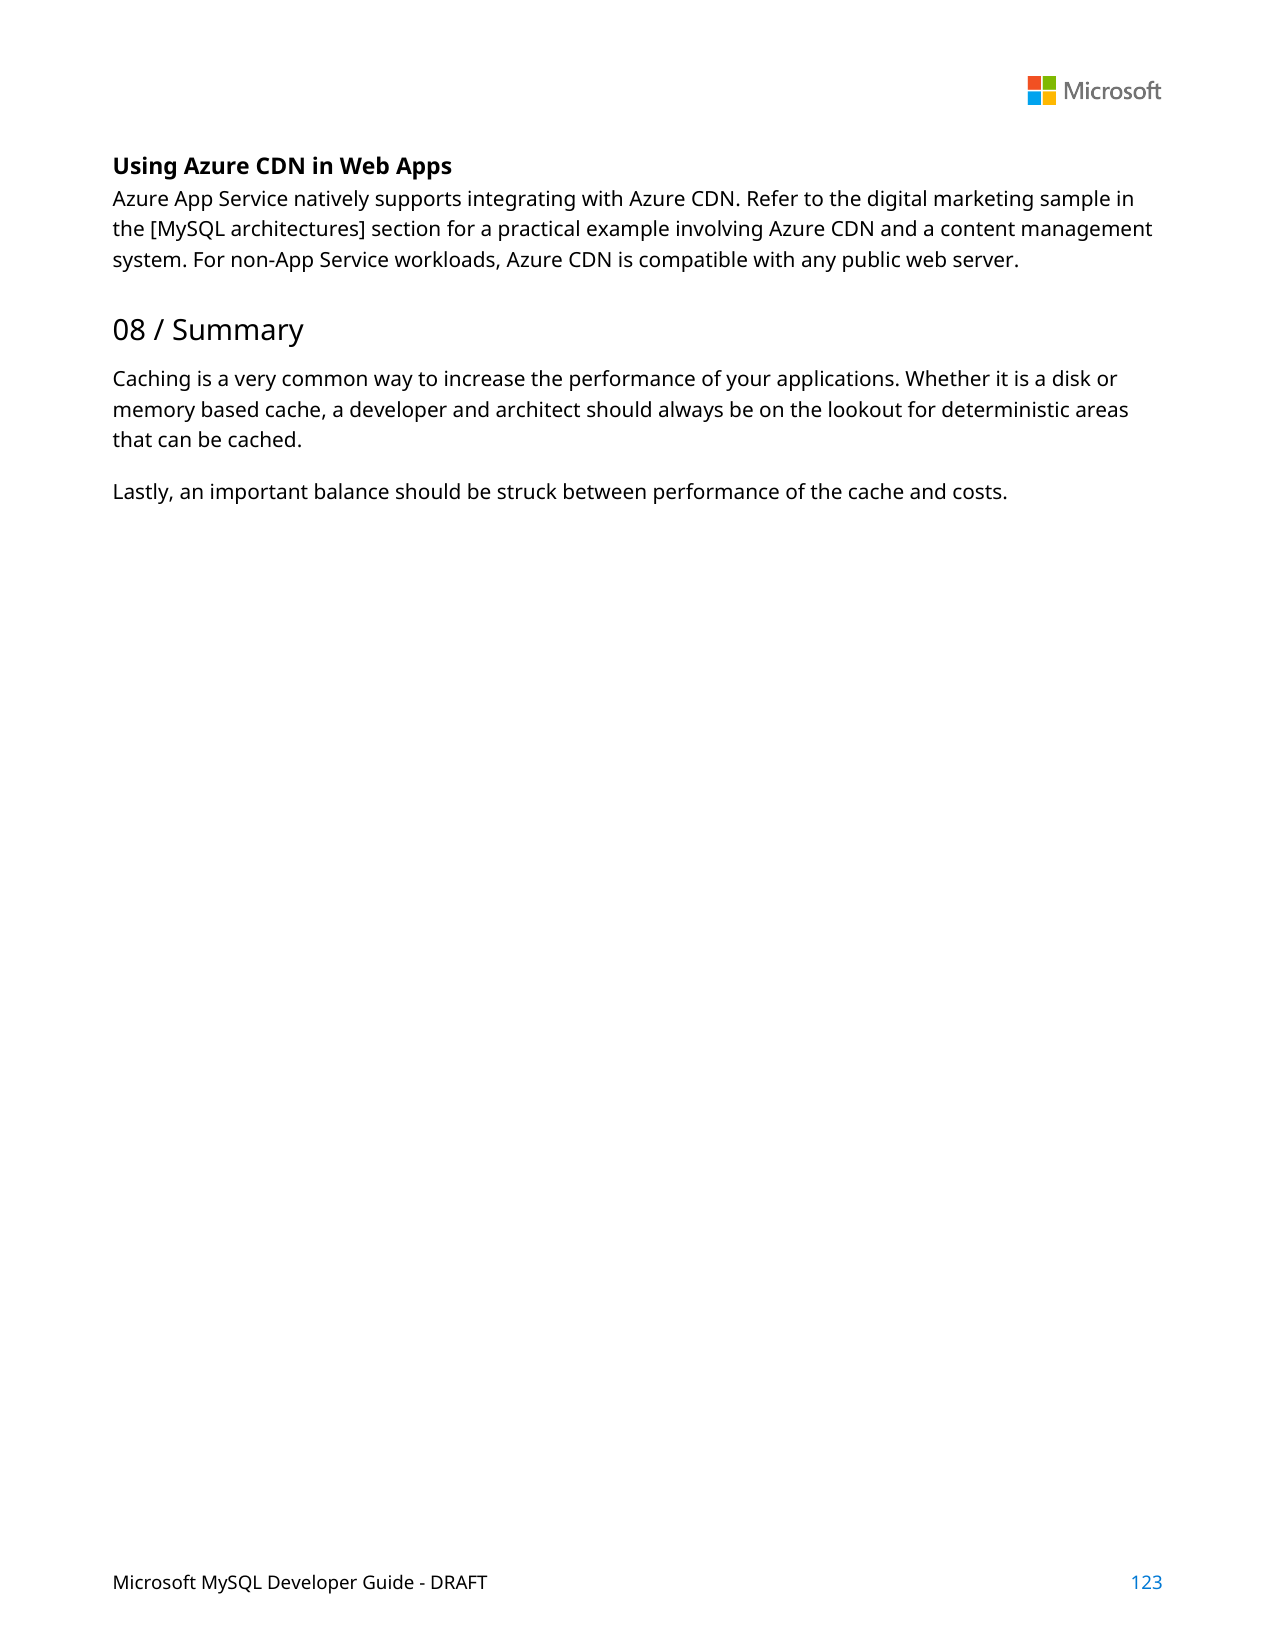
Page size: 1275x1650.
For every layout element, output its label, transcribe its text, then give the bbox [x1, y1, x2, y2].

picture [1026, 75, 1163, 107]
subtitle 08 / Summary [112, 309, 1162, 349]
text Caching is a very common way to increase the performance of your applications. Whether it is a disk or memory based cache, a developer and architect should always be on the lookout for deterministic areas that can be cached. [112, 364, 1162, 454]
subtitle Using Azure CDN in Web Apps [112, 150, 1162, 181]
text Lastly, an important balance should be struck between performance of the cache and costs. [112, 477, 1162, 505]
text Azure App Service natively supports integrating with Azure CDN. Refer to the digital marketing sample in the [MySQL architectures] section for a practical example involving Azure CDN and a content management system. For non-App Service workloads, Azure CDN is compatible with any public web server. [112, 184, 1162, 273]
